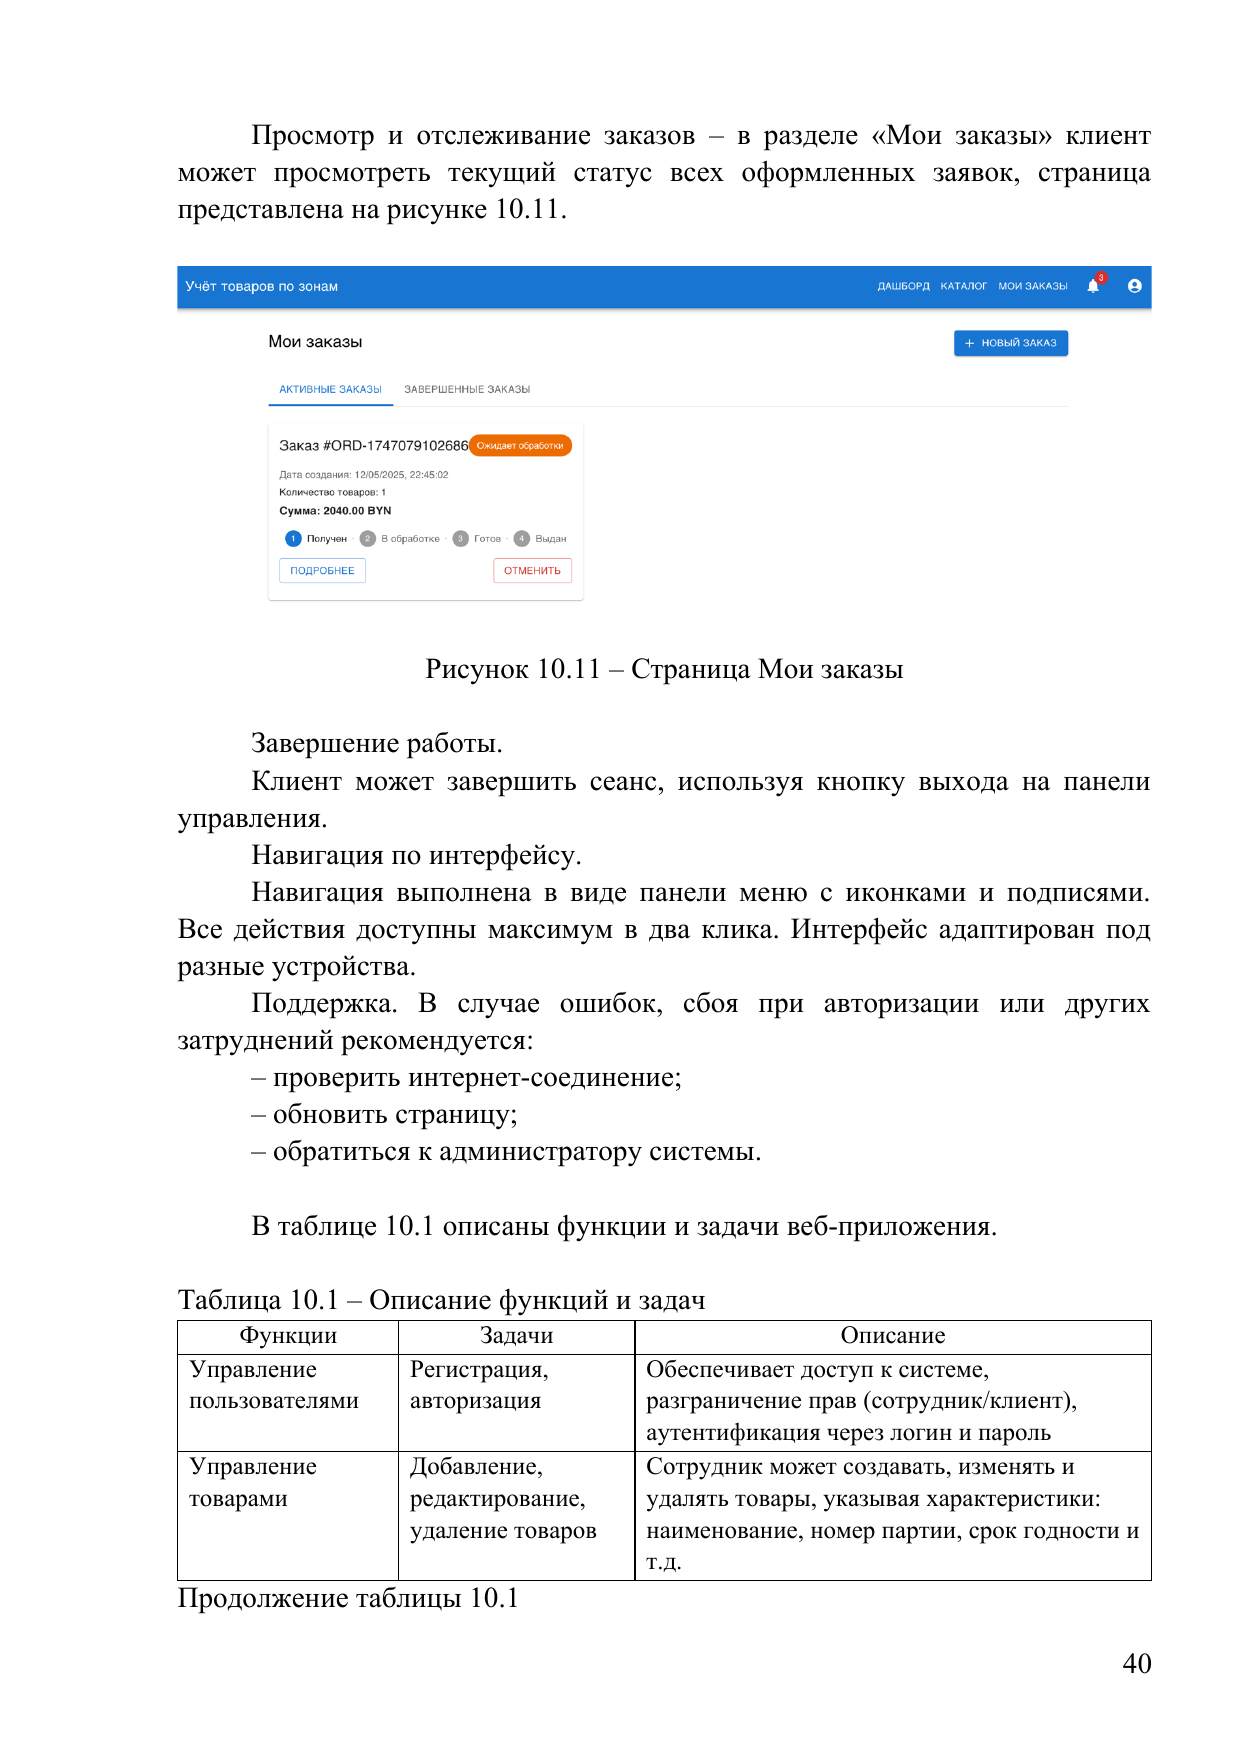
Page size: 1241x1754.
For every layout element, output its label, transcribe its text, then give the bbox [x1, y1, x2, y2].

text Таблица 10.1 – Описание функций и задач [177, 1283, 1152, 1315]
text Продолжение таблицы 10.1 [177, 1581, 1152, 1613]
table_header Задачи [399, 1321, 634, 1354]
table_cell Регистрация, авторизация [399, 1355, 634, 1451]
table_cell Управление товарами [178, 1452, 398, 1580]
text Завершение работы. [177, 727, 1152, 759]
text Навигация выполнена в виде панели меню с иконками и подписями. Все действия доступны максимум в два клика. Интерфейс адаптирован под разные устройства. [177, 875, 1152, 982]
text Навигация по интерфейсу. [177, 838, 1152, 870]
text Клиент может завершить сеанс, используя кнопку выхода на панели управления. [177, 764, 1152, 833]
text – обратиться к администратору системы. [177, 1135, 1152, 1167]
table_cell Управление пользователями [178, 1355, 398, 1451]
text В таблице 10.1 описаны функции и задачи веб-приложения. [177, 1209, 1152, 1241]
table_cell Сотрудник может создавать, изменять и удалять товары, указывая характеристики: наименование, номер партии, срок годности и т.д. [636, 1452, 1151, 1580]
text – обновить страницу; [177, 1098, 1152, 1130]
text Рисунок 10.11 – Страница Мои заказы [177, 653, 1152, 685]
table_cell Добавление, редактирование, удаление товаров [399, 1452, 634, 1580]
text Поддержка. В случае ошибок, сбоя при авторизации или других затруднений рекомендуется: [177, 986, 1152, 1056]
table_header Описание [636, 1321, 1151, 1354]
text Просмотр и отслеживание заказов – в разделе «Мои заказы» клиент может просмотреть текущий статус всех оформленных заявок, страница представлена на рисунке 10.11. [177, 118, 1152, 224]
table_cell Обеспечивает доступ к системе, разграничение прав (сотрудник/клиент), аутентификация через логин и пароль [636, 1355, 1151, 1451]
picture [177, 266, 1152, 611]
text – проверить интернет-соединение; [177, 1061, 1152, 1093]
table_header Функции [178, 1321, 398, 1354]
